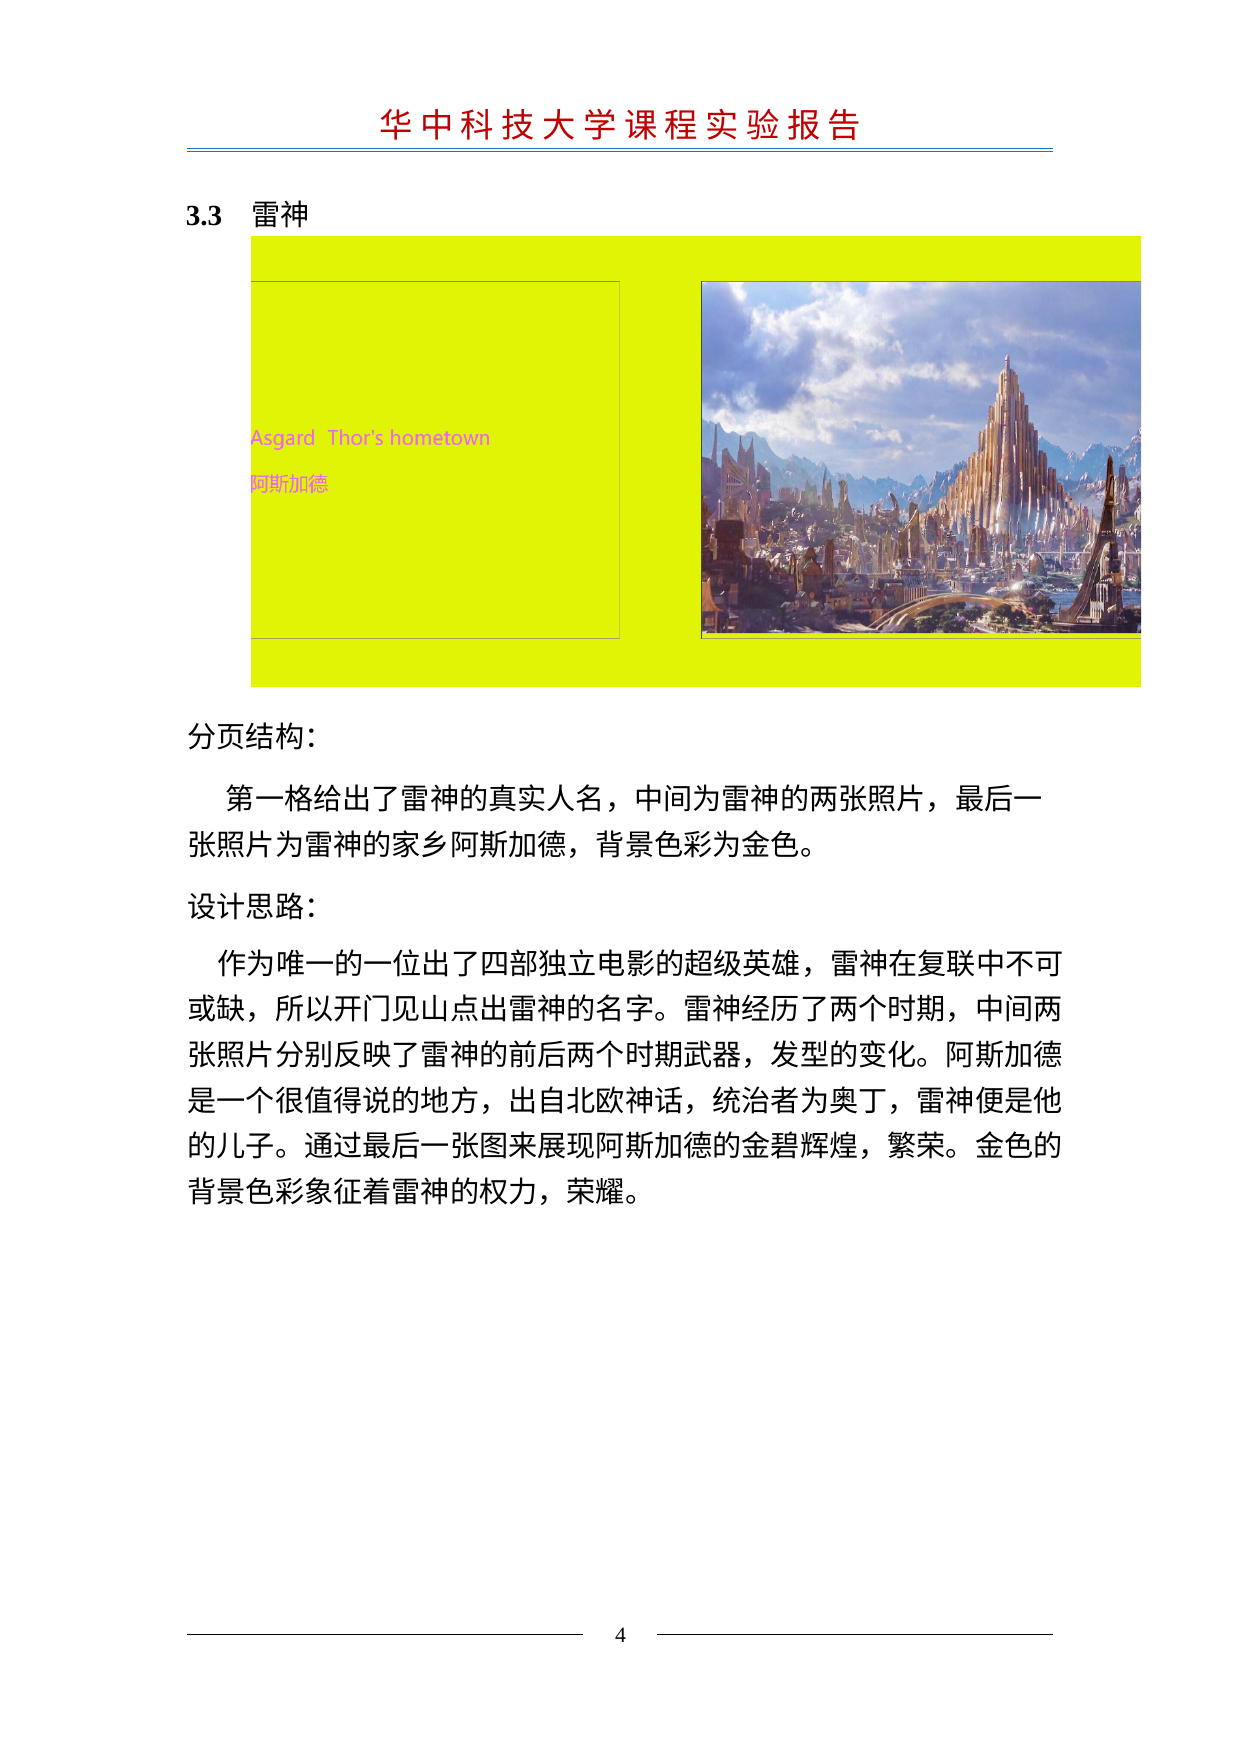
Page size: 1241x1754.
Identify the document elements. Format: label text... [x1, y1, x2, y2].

text 作为唯一的一位出了四部独立电影的超级英雄，雷神在复联中不可或缺，所以开门见山点出雷神的名字。雷神经历了两个时期，中间两张照片分别反映了雷神的前后两个时期武器，发型的变化。阿斯加德是一个很值得说的地方，出自北欧神话，统治者为奥丁，雷神便是他的儿子。通过最后一张图来展现阿斯加德的金碧辉煌，繁荣。金色的背景色彩象征着雷神的权力，荣耀。 [187, 940, 1071, 1211]
picture [251, 236, 1142, 687]
text 分页结构： [187, 713, 1071, 756]
text 第一格给出了雷神的真实人名，中间为雷神的两张照片，最后一张照片为雷神的家乡阿斯加德，背景色彩为金色。 [187, 776, 1071, 864]
text 设计思路： [187, 884, 1071, 926]
